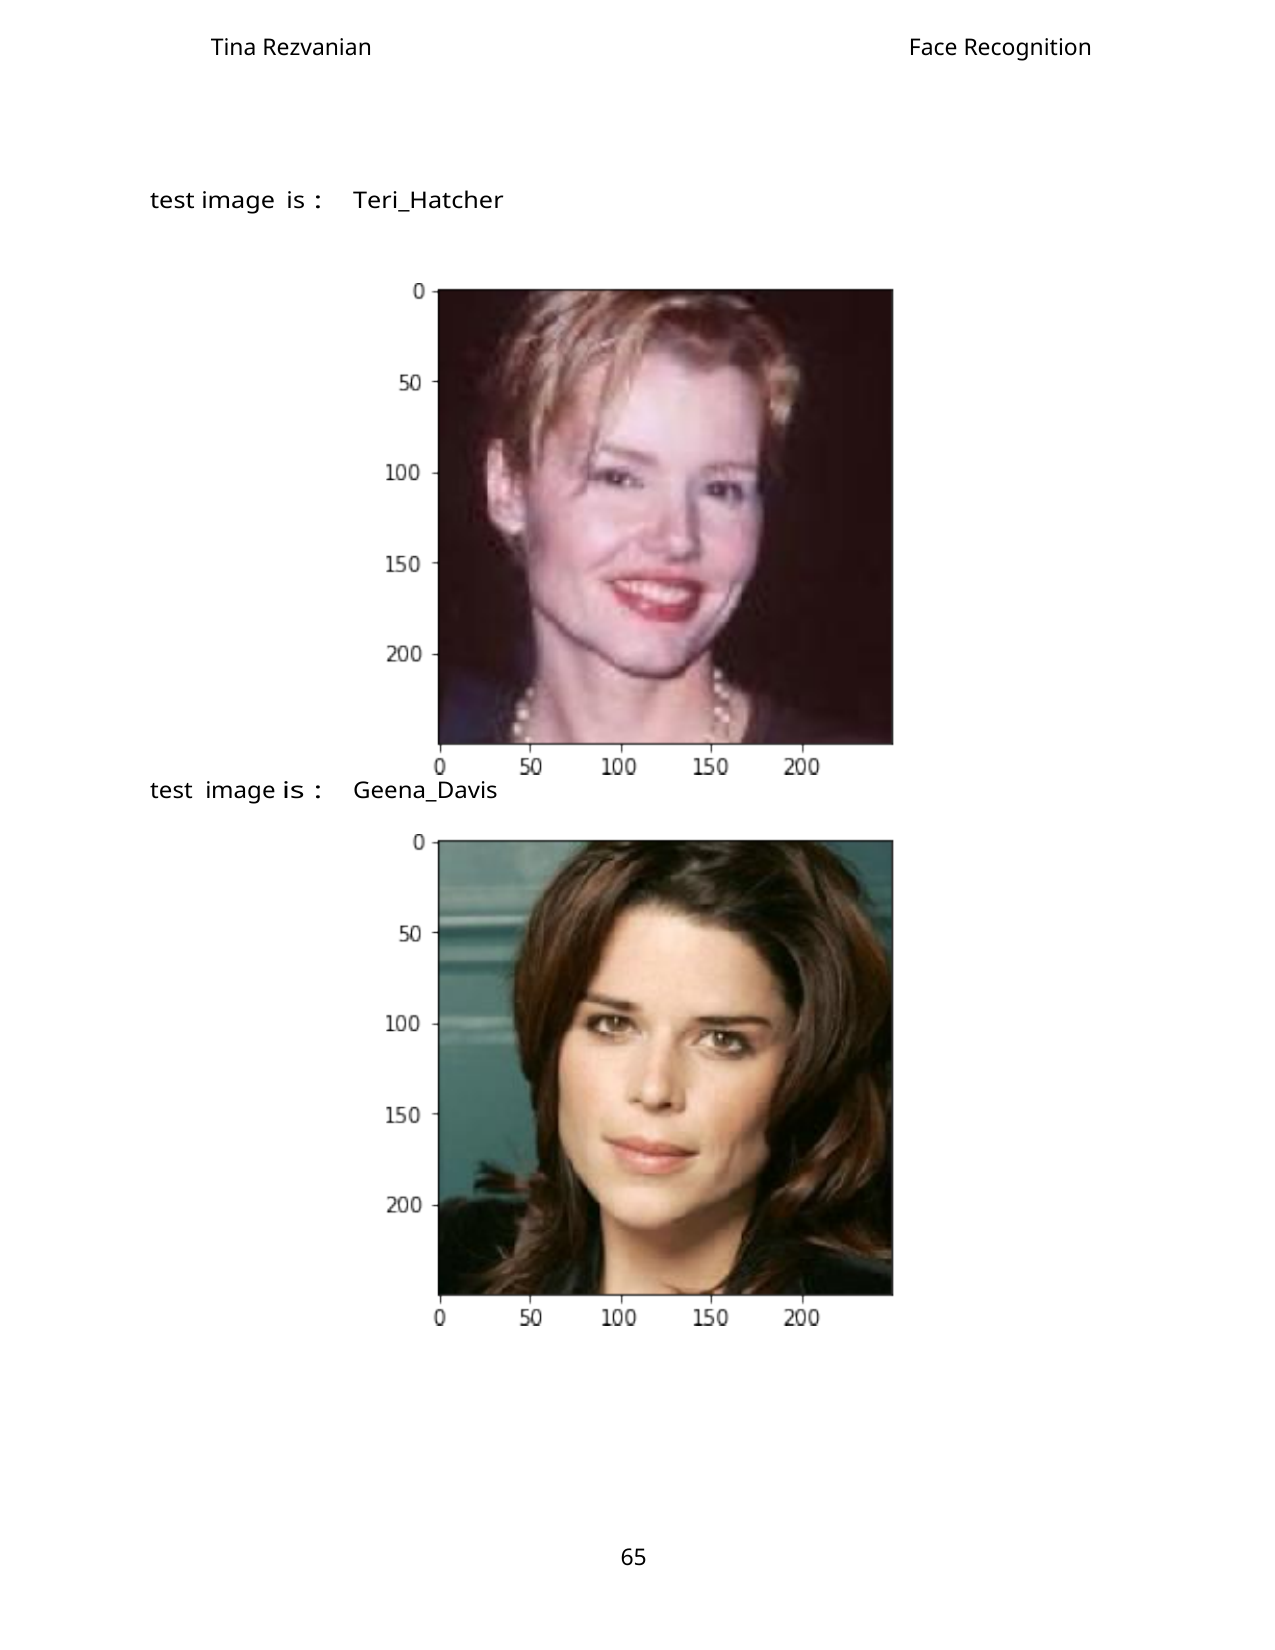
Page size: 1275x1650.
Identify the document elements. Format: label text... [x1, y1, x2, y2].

picture [386, 834, 894, 1326]
picture [386, 283, 894, 775]
text test image is : Teri_Hatcher [150, 184, 1275, 215]
